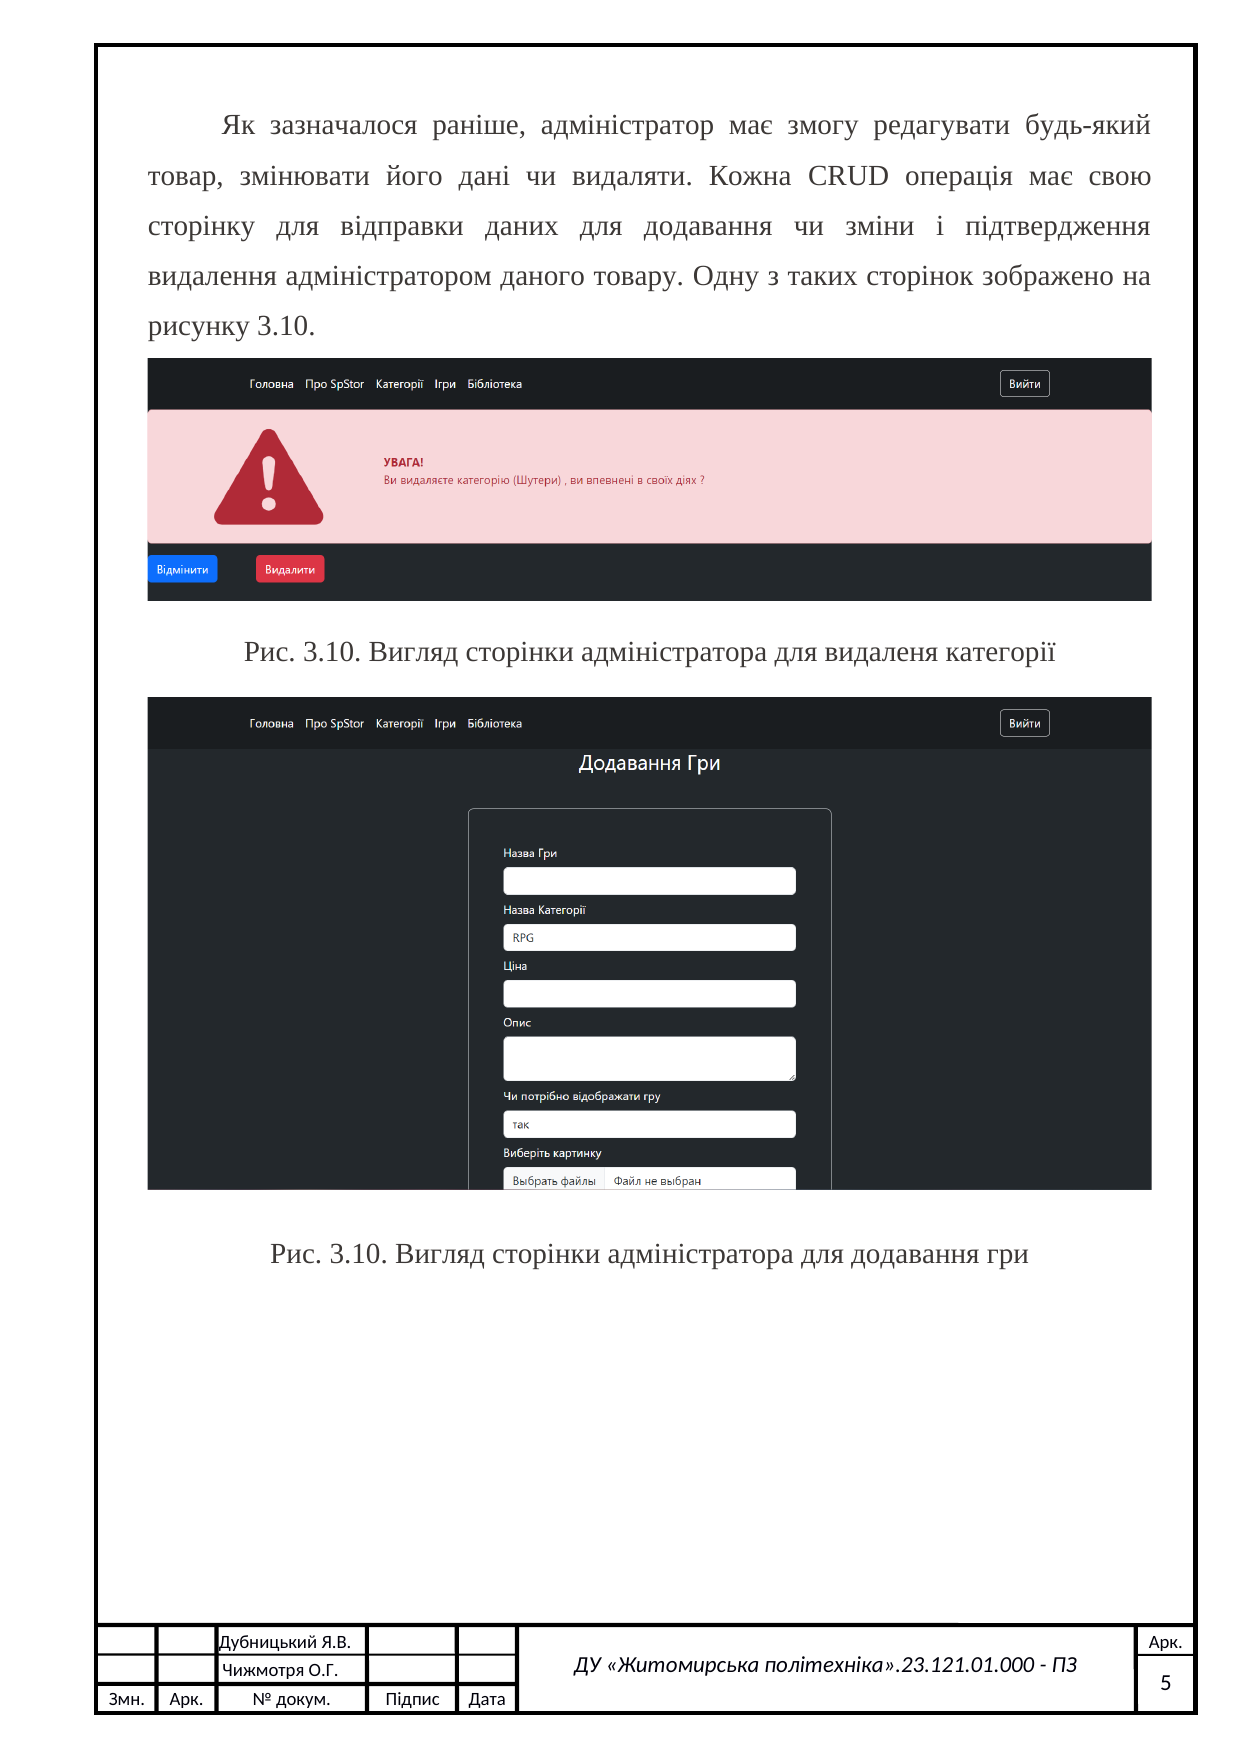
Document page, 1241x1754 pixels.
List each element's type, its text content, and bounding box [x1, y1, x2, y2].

picture [147, 358, 1152, 601]
text Рис. 3.10. Вигляд сторінки адміністратора для видаленя категорії [148, 601, 1152, 668]
picture [147, 697, 1152, 1190]
text Рис. 3.10. Вигляд сторінки адміністратора для додавання гри [148, 1190, 1152, 1269]
text Як зазначалося раніше, адміністратор має змогу редагувати будь-який товар, змінювати його дані чи видаляти. Кожна CRUD операція має свою сторінку для відправки даних для додавання чи зміни і підтвердження видалення адміністратором даного товару. Одну з таких сторінок зображено на рисунку 3.10. [148, 107, 1152, 342]
